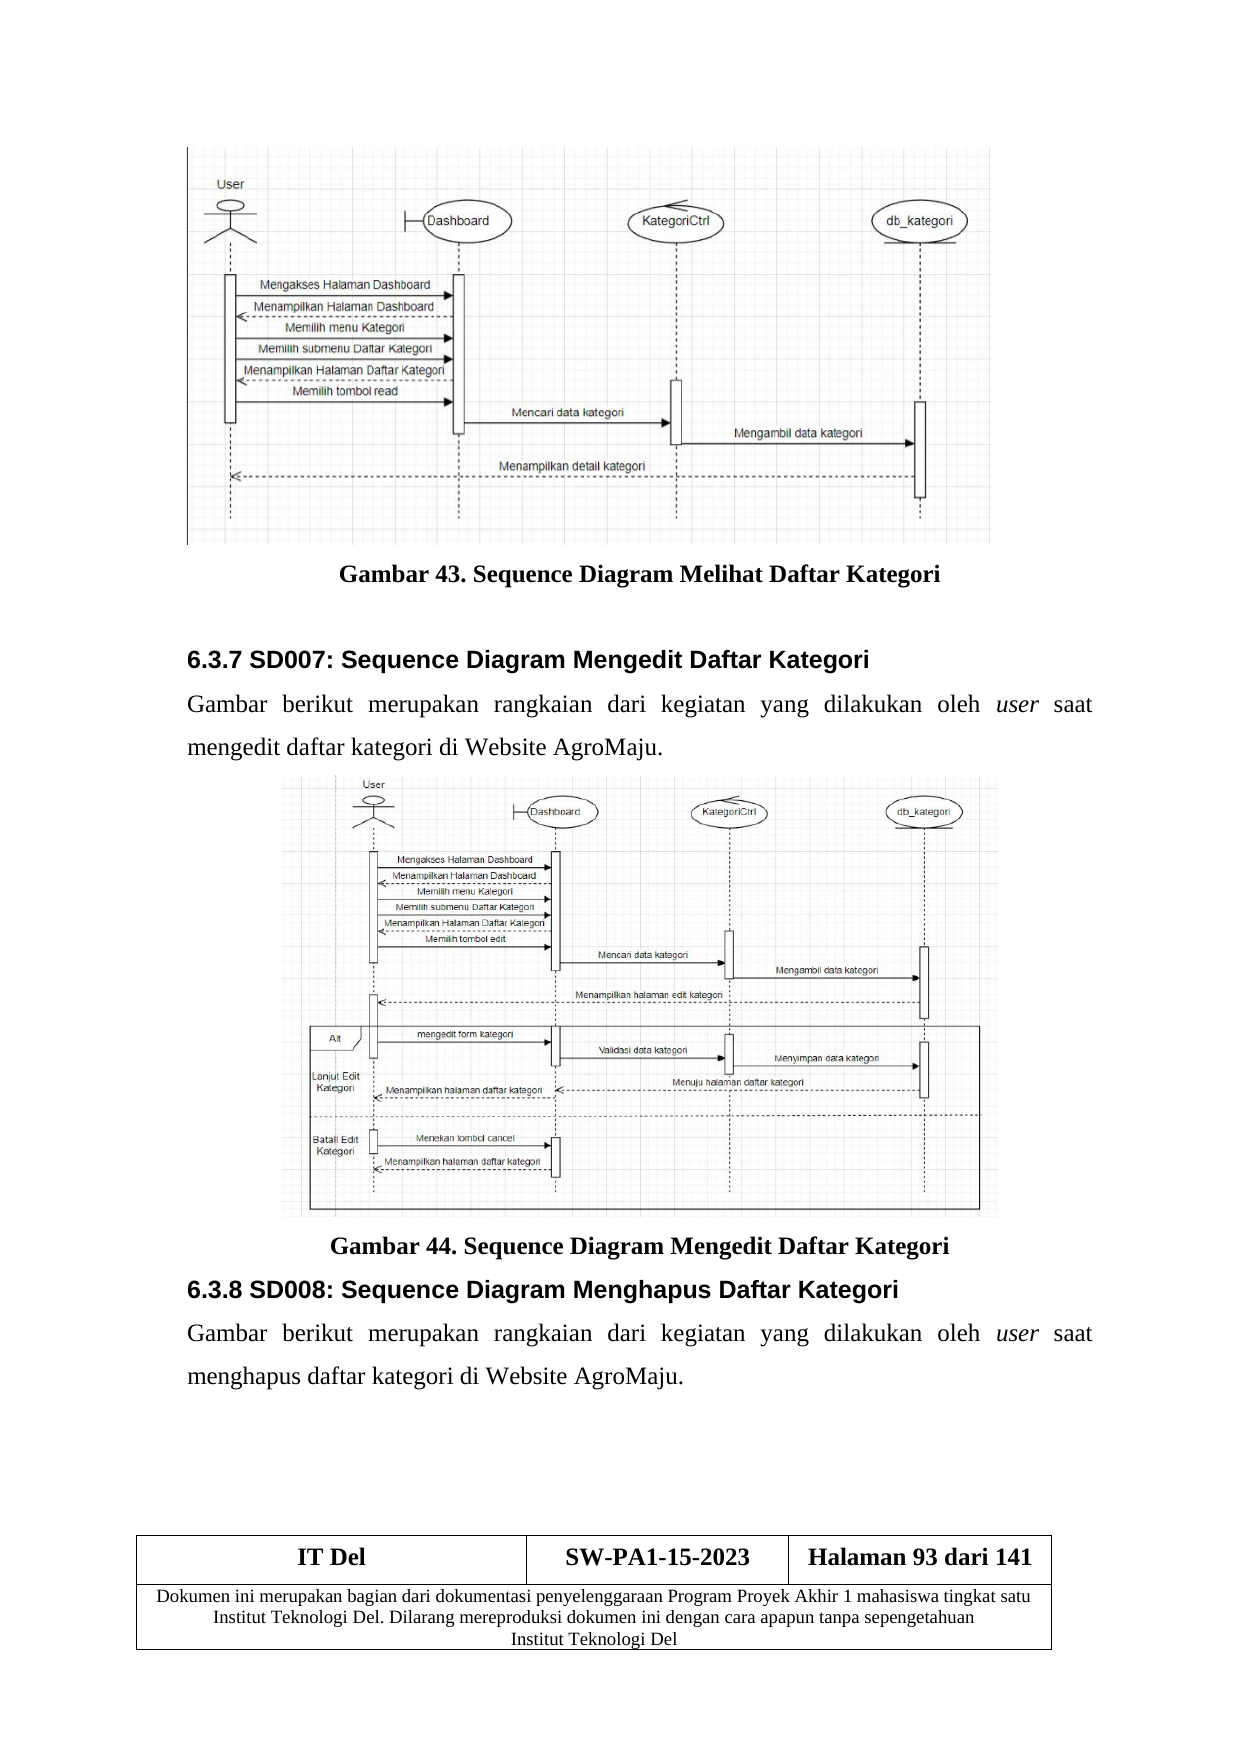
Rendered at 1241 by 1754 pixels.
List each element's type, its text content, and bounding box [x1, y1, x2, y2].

text 6.3.8 SD008: Sequence Diagram Menghapus Daftar Kategori [187, 1274, 1092, 1303]
text Gambar berikut merupakan rangkaian dari kegiatan yang dilakukan oleh user saat menghapus daftar kategori di Website AgroMaju. [187, 1318, 1092, 1389]
text Gambar 43. Sequence Diagram Melihat Daftar Kategori [187, 559, 1092, 588]
text 6.3.7 SD007: Sequence Diagram Mengedit Daftar Kategori [187, 646, 1092, 674]
picture [281, 775, 998, 1217]
text Gambar 44. Sequence Diagram Mengedit Daftar Kategori [187, 1231, 1092, 1260]
picture [186, 147, 991, 545]
text Gambar berikut merupakan rangkaian dari kegiatan yang dilakukan oleh user saat mengedit daftar kategori di Website AgroMaju. [187, 689, 1092, 761]
